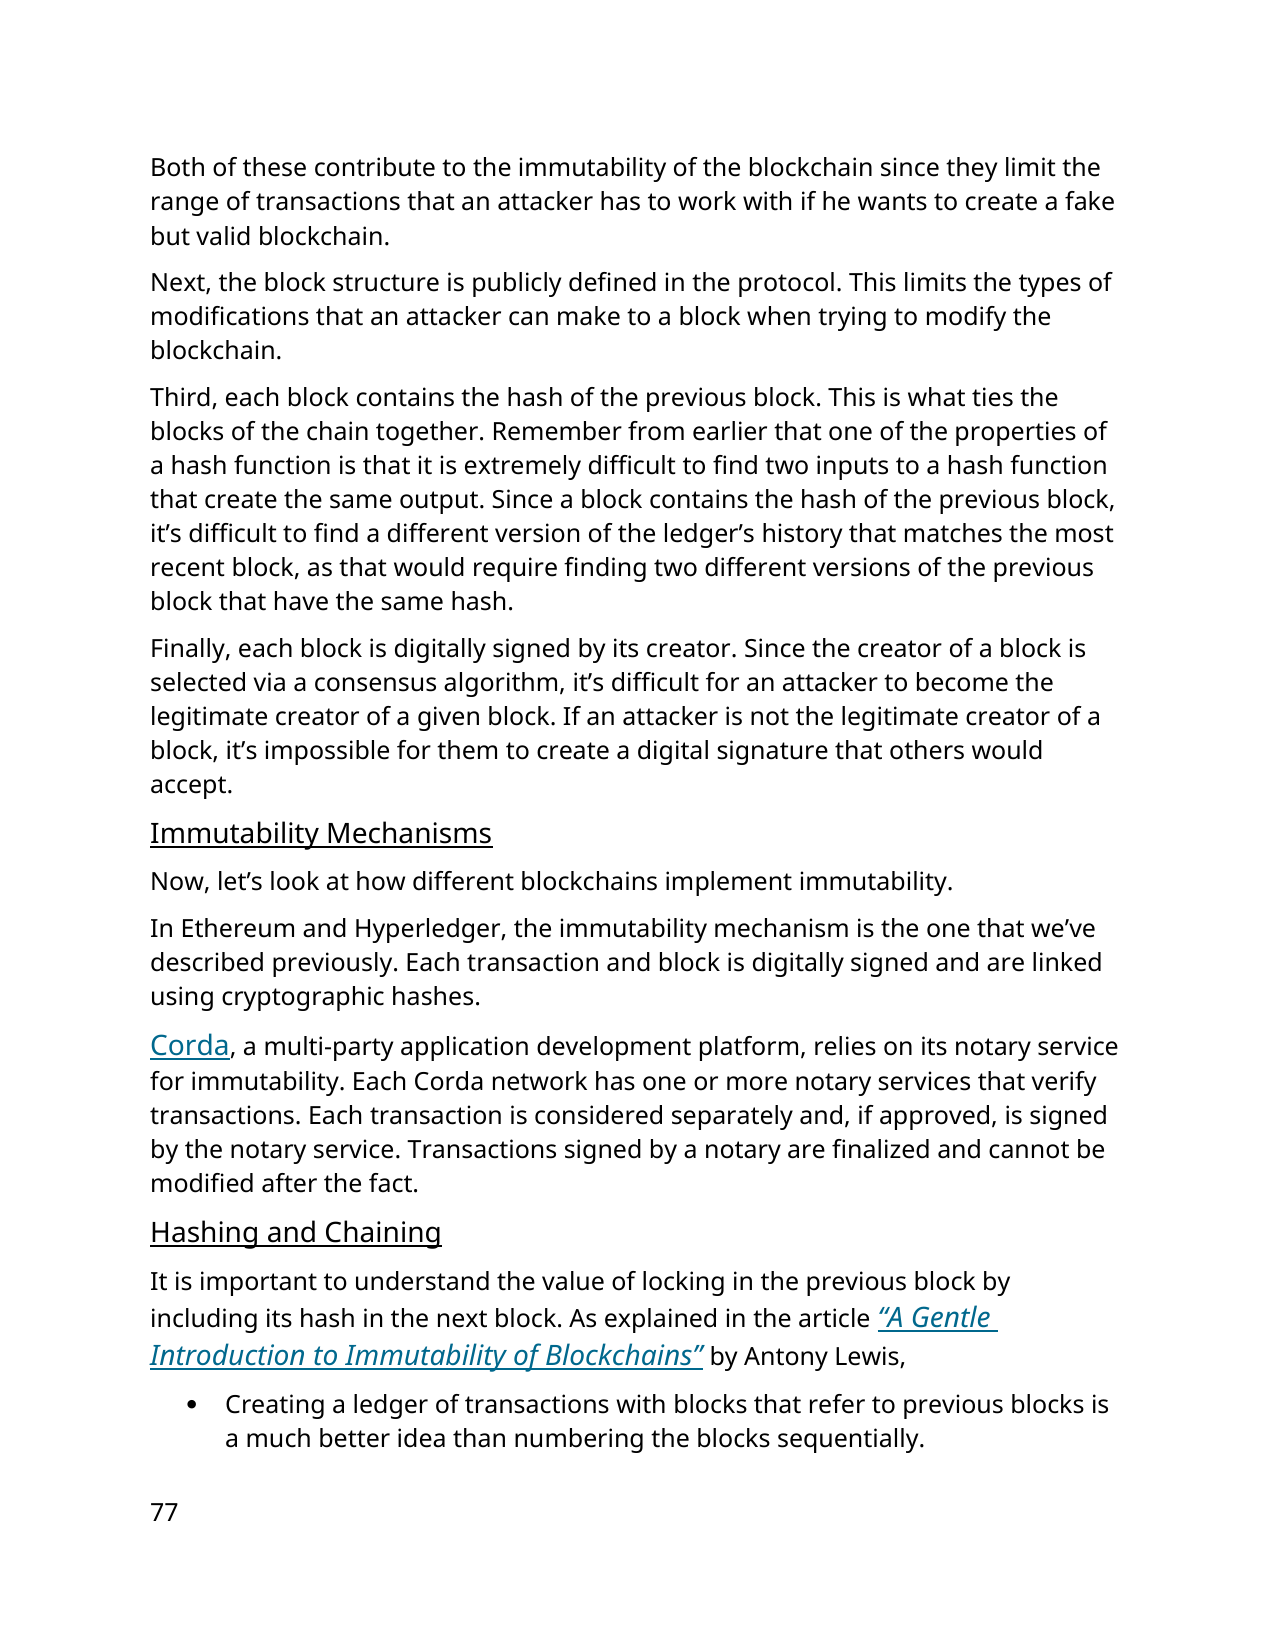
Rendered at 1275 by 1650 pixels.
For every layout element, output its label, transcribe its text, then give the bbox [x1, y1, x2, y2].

text It is important to understand the value of locking in the previous block by including its hash in the next block. As explained in the article “A Gentle Introduction to Immutability of Blockchains” by Antony Lewis, [150, 1263, 1125, 1374]
list Creating a ledger of transactions with blocks that refer to previous blocks is a much better idea than numbering the blocks sequentially. [187, 1386, 1125, 1454]
subtitle Immutability Mechanisms [150, 813, 1125, 851]
text In Ethereum and Hyperledger, the immutability mechanism is the one that we’ve described previously. Each transaction and block is digitally signed and are linked using cryptographic hashes. [150, 911, 1125, 1013]
text Third, each block contains the hash of the previous block. This is what ties the blocks of the chain together. Remember from earlier that one of the properties of a hash function is that it is extremely difficult to find two inputs to a hash function that create the same output. Since a block contains the hash of the previous block, it’s difficult to find a different version of the ledger’s history that matches the most recent block, as that would require finding two different versions of the previous block that have the same hash. [150, 379, 1125, 618]
text Now, let’s look at how different blockchains implement immutability. [150, 864, 1125, 898]
text Corda, a multi-party application development platform, relies on its notary service for immutability. Each Corda network has one or more notary services that verify transactions. Each transaction is considered separately and, if approved, is signed by the notary service. Transactions signed by a notary are finalized and cannot be modified after the fact. [150, 1025, 1125, 1200]
subtitle Hashing and Chaining [150, 1212, 1125, 1251]
text Finally, each block is digitally signed by its creator. Since the creator of a block is selected via a consensus algorithm, it’s difficult for an attacker to become the legitimate creator of a given block. If an attacker is not the legitimate creator of a block, it’s impossible for them to create a digital signature that others would accept. [150, 630, 1125, 801]
text Both of these contribute to the immutability of the blockchain since they limit the range of transactions that an attacker has to work with if he wants to create a fake but valid blockchain. [150, 150, 1125, 252]
text Next, the block structure is publicly defined in the protocol. This limits the types of modifications that an attacker can make to a block when trying to modify the blockchain. [150, 265, 1125, 367]
